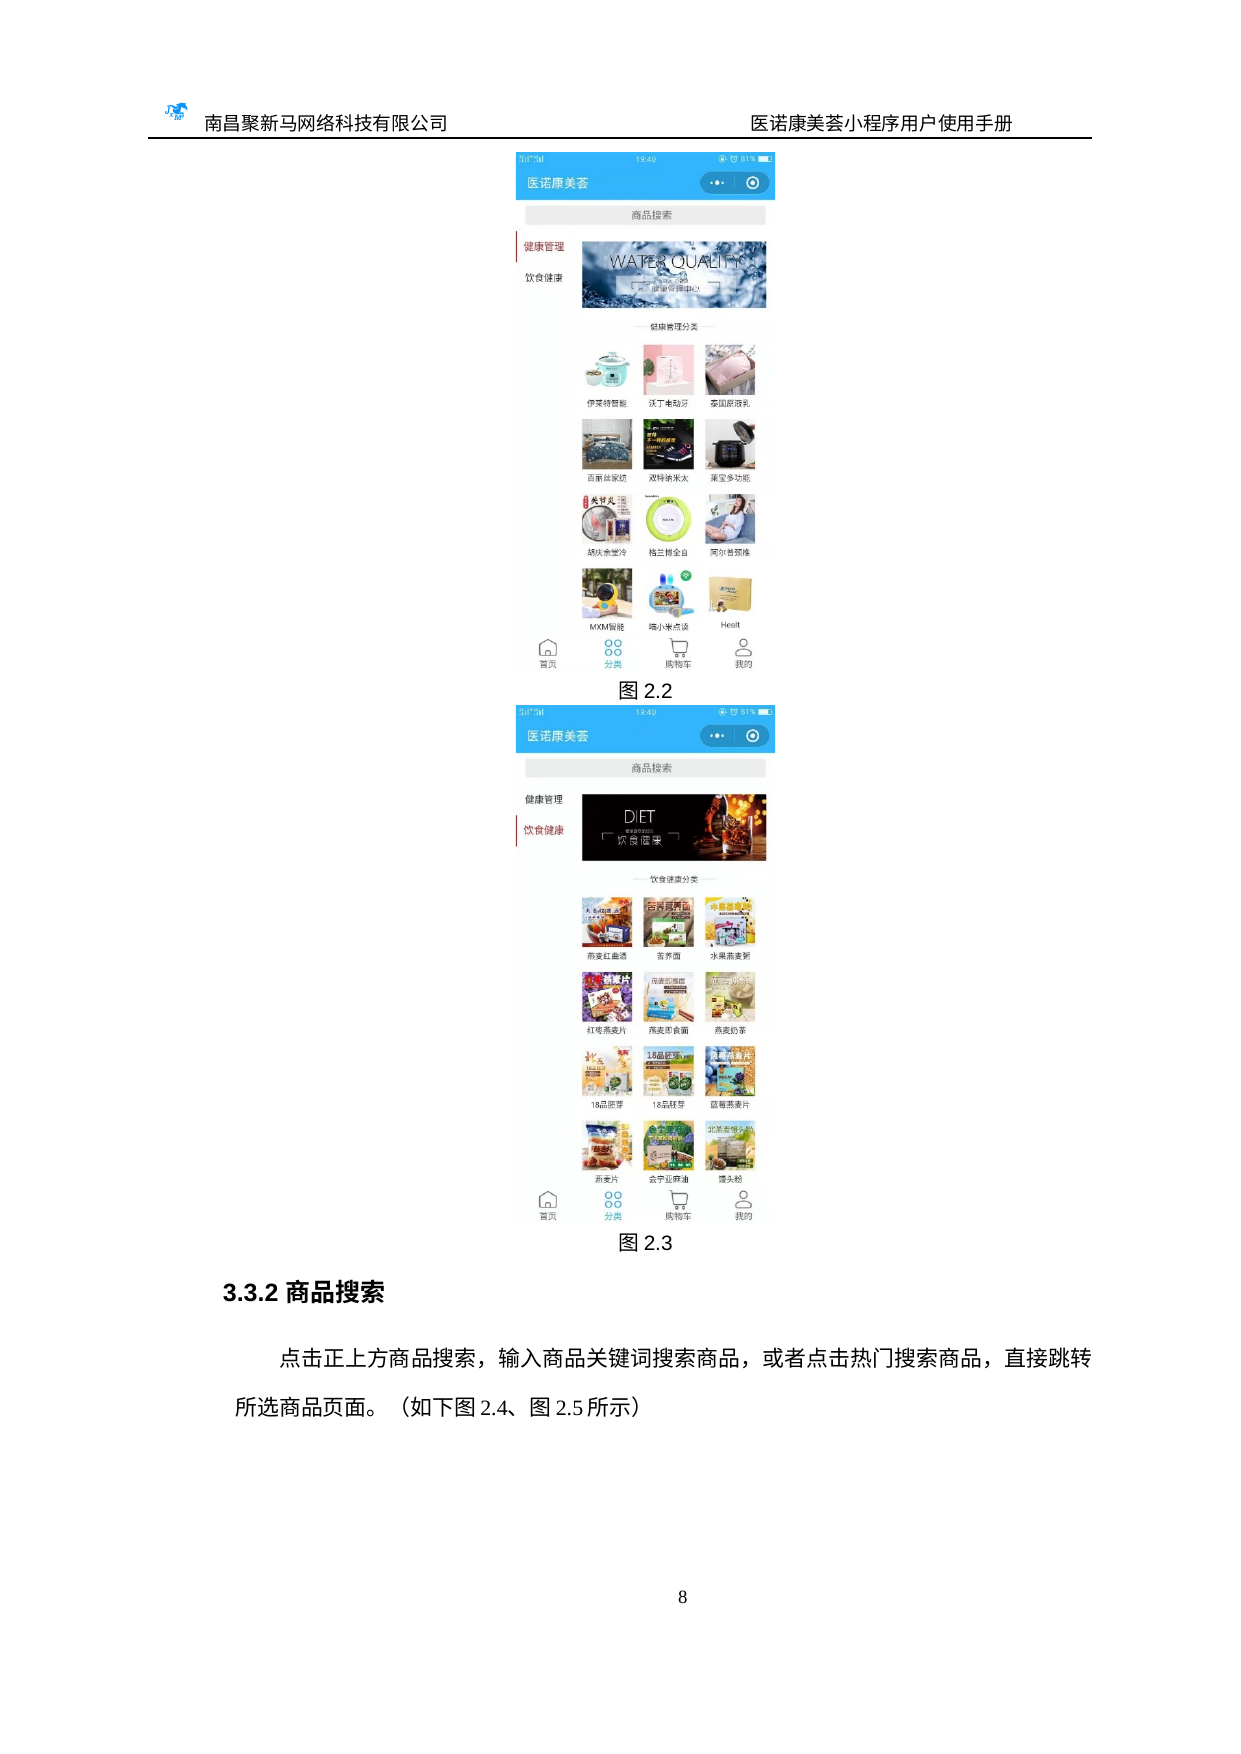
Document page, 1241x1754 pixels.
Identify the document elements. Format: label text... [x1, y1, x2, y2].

picture [147, 88, 204, 130]
text 图2.2 [148, 673, 1092, 705]
picture [515, 705, 776, 1225]
text 图2.3 [148, 1225, 1092, 1258]
text 点击正上方商品搜索，输入商品关键词搜索商品，或者点击热门搜索商品，直接跳转所选商品页面。（如下图2.4、图2.5所示） [235, 1341, 1092, 1422]
picture [515, 152, 776, 673]
subtitle 3.3.2 商品搜索 [223, 1258, 1092, 1323]
